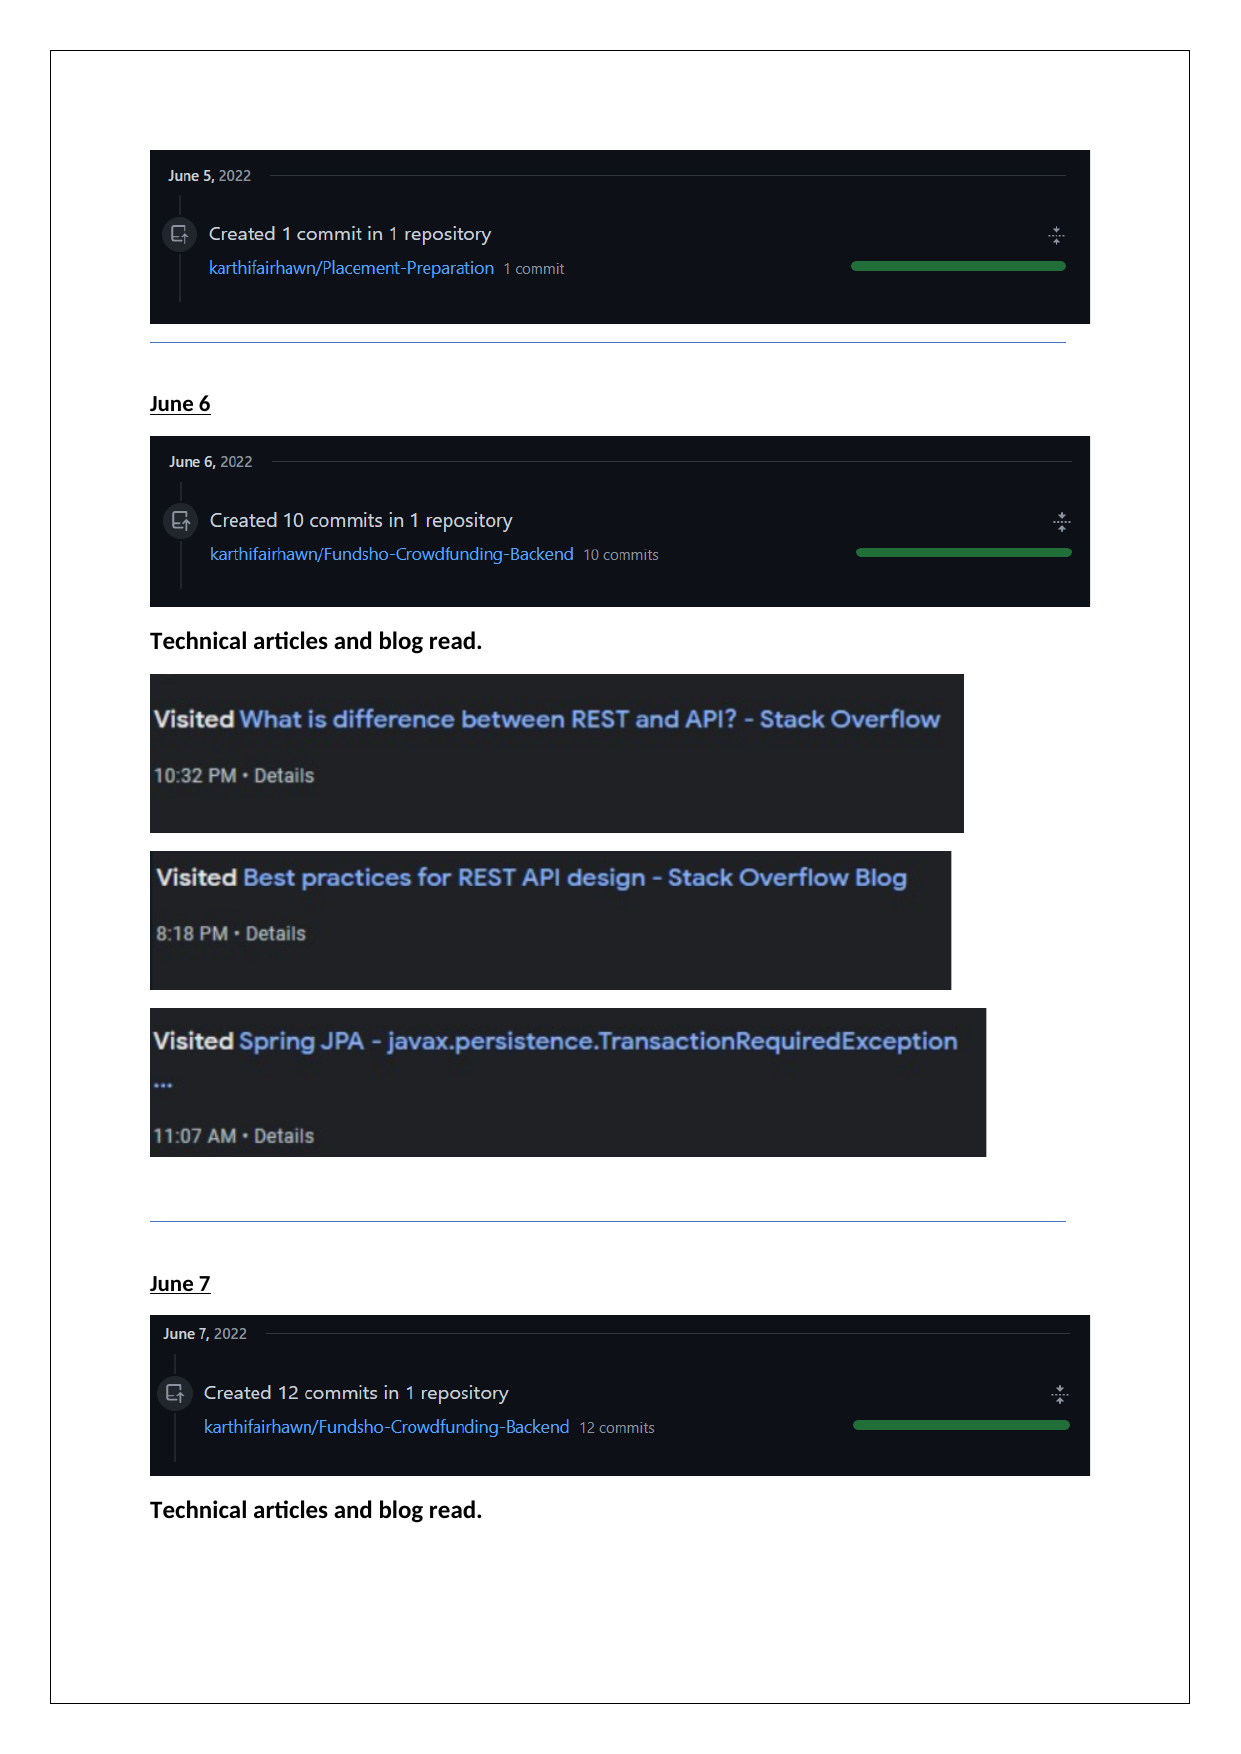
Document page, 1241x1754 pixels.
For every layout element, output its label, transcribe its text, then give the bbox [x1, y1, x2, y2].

text June 7 [150, 1269, 1090, 1297]
picture [150, 1008, 987, 1157]
picture [150, 150, 1091, 324]
text Technical articles and blog read. [150, 625, 1090, 656]
text June 6 [150, 389, 1090, 418]
picture [150, 851, 952, 990]
picture [150, 1315, 1091, 1476]
text Technical articles and blog read. [150, 1494, 1090, 1525]
picture [150, 674, 964, 833]
picture [150, 436, 1091, 607]
